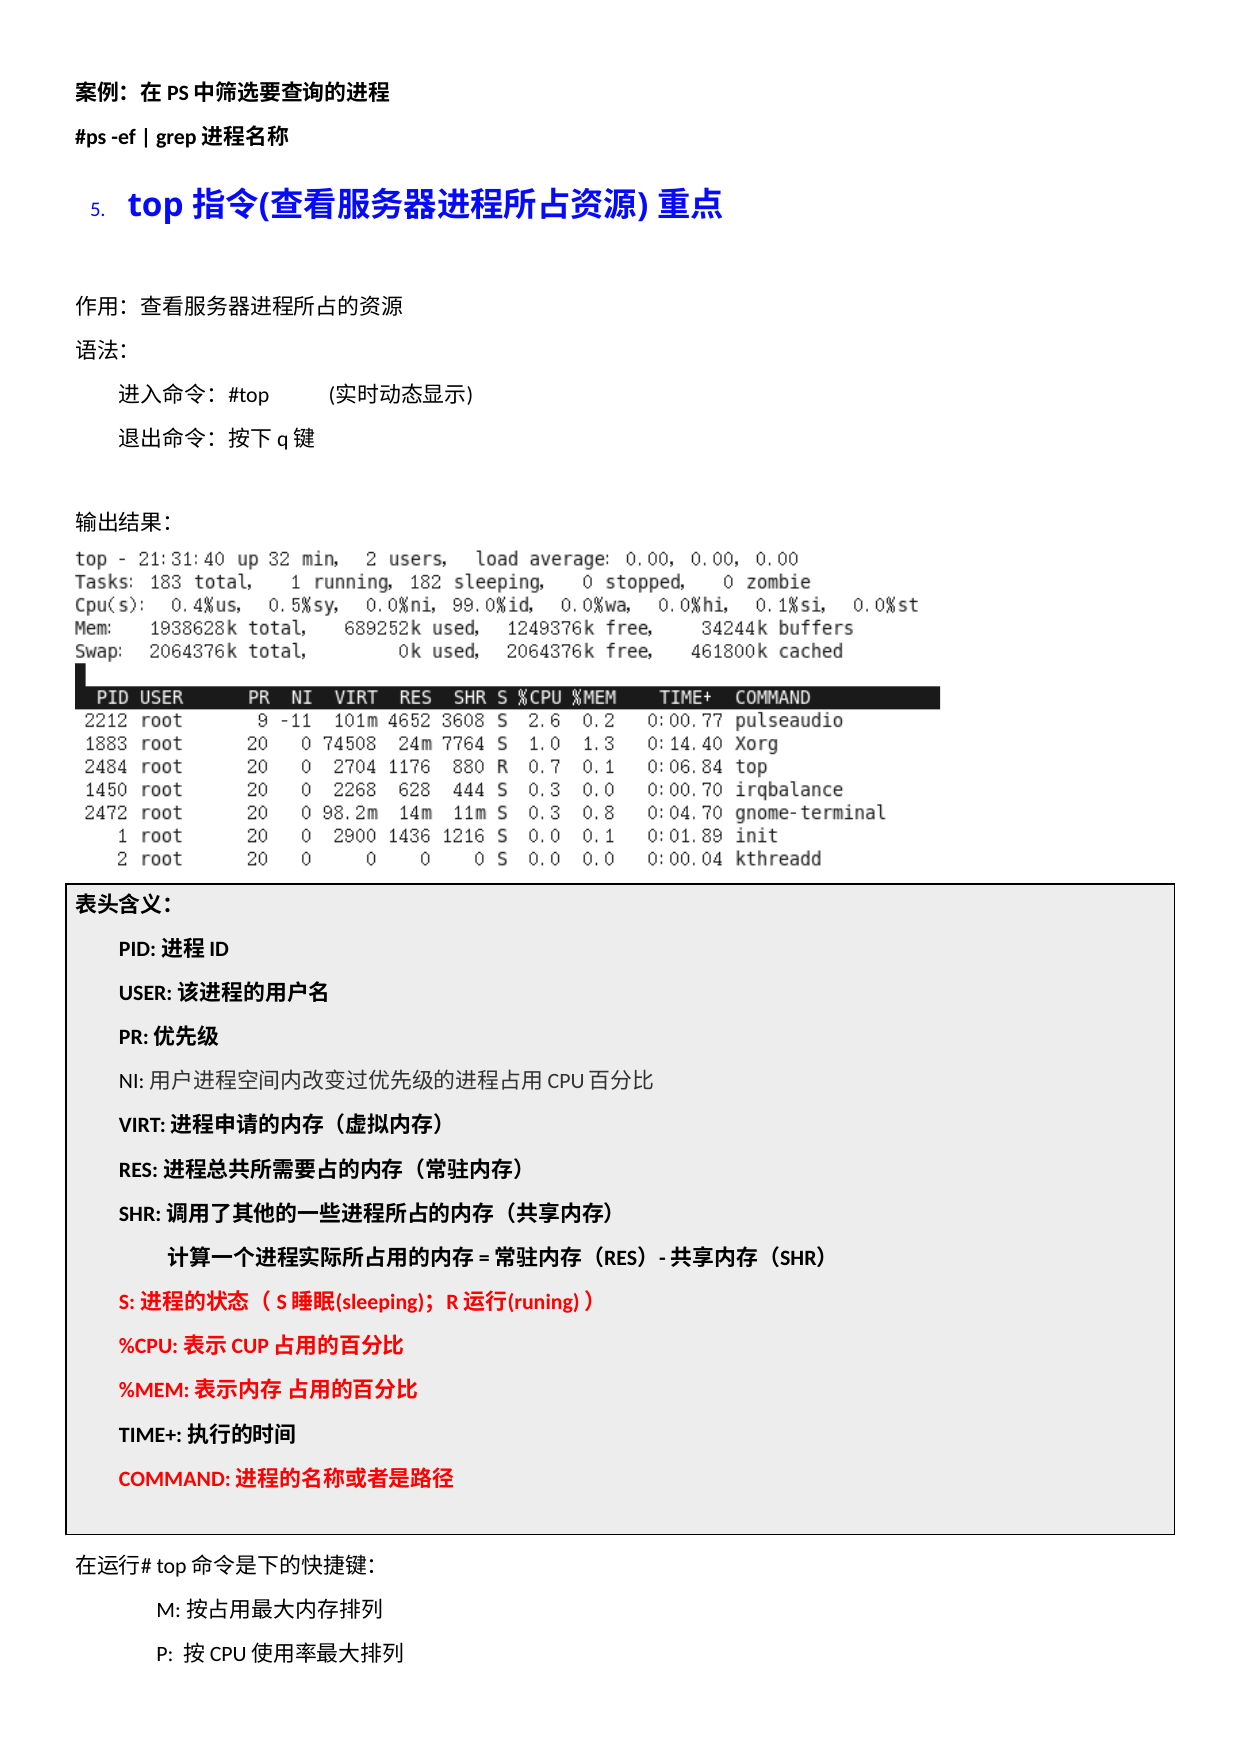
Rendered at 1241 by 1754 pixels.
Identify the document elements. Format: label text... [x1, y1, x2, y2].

text %CPU: 表示CUP占用的百分比 [67, 1325, 1174, 1360]
text SHR: 调用了其他的一些进程所占的内存（共享内存） [67, 1192, 1174, 1227]
text 语法： [75, 333, 1165, 364]
text 计算一个进程实际所占用的内存 = 常驻内存（RES）- 共享内存（SHR） [67, 1236, 1174, 1272]
text %MEM: 表示内存 占用的百分比 [67, 1369, 1174, 1404]
text 案例：在PS中筛选要查询的进程 [75, 75, 1165, 107]
list M: 按占用最大内存排列 [156, 1592, 1165, 1624]
text 表头含义： [67, 885, 1174, 918]
text NI: 用户进程空间内改变过优先级的进程占用CPU百分比 [67, 1060, 1174, 1095]
text PID: 进程ID [67, 927, 1174, 962]
text 进入命令：#top (实时动态显示) [75, 377, 1165, 409]
subtitle top 指令(查看服务器进程所占资源) 重点 [90, 178, 1165, 226]
text VIRT: 进程申请的内存（虚拟内存） [67, 1104, 1174, 1139]
text 作用：查看服务器进程所占的资源 [75, 289, 1165, 320]
text TIME+: 执行的时间 [67, 1413, 1174, 1448]
picture [75, 548, 941, 871]
text RES: 进程总共所需要占的内存（常驻内存） [67, 1148, 1174, 1183]
text 输出结果： [75, 504, 1165, 536]
text COMMAND: 进程的名称或者是路径 [67, 1457, 1174, 1492]
list P: 按CPU使用率最大排列 [156, 1636, 1165, 1668]
text S: 进程的状态（ S 睡眠(sleeping)；R 运行(runing) ） [67, 1281, 1174, 1316]
text PR: 优先级 [67, 1016, 1174, 1051]
text #ps -ef | grep 进程名称 [75, 119, 1165, 151]
text 在运行# top 命令是下的快捷键： [75, 1548, 1165, 1579]
text USER: 该进程的用户名 [67, 971, 1174, 1007]
text 退出命令：按下 q 键 [75, 421, 1165, 453]
